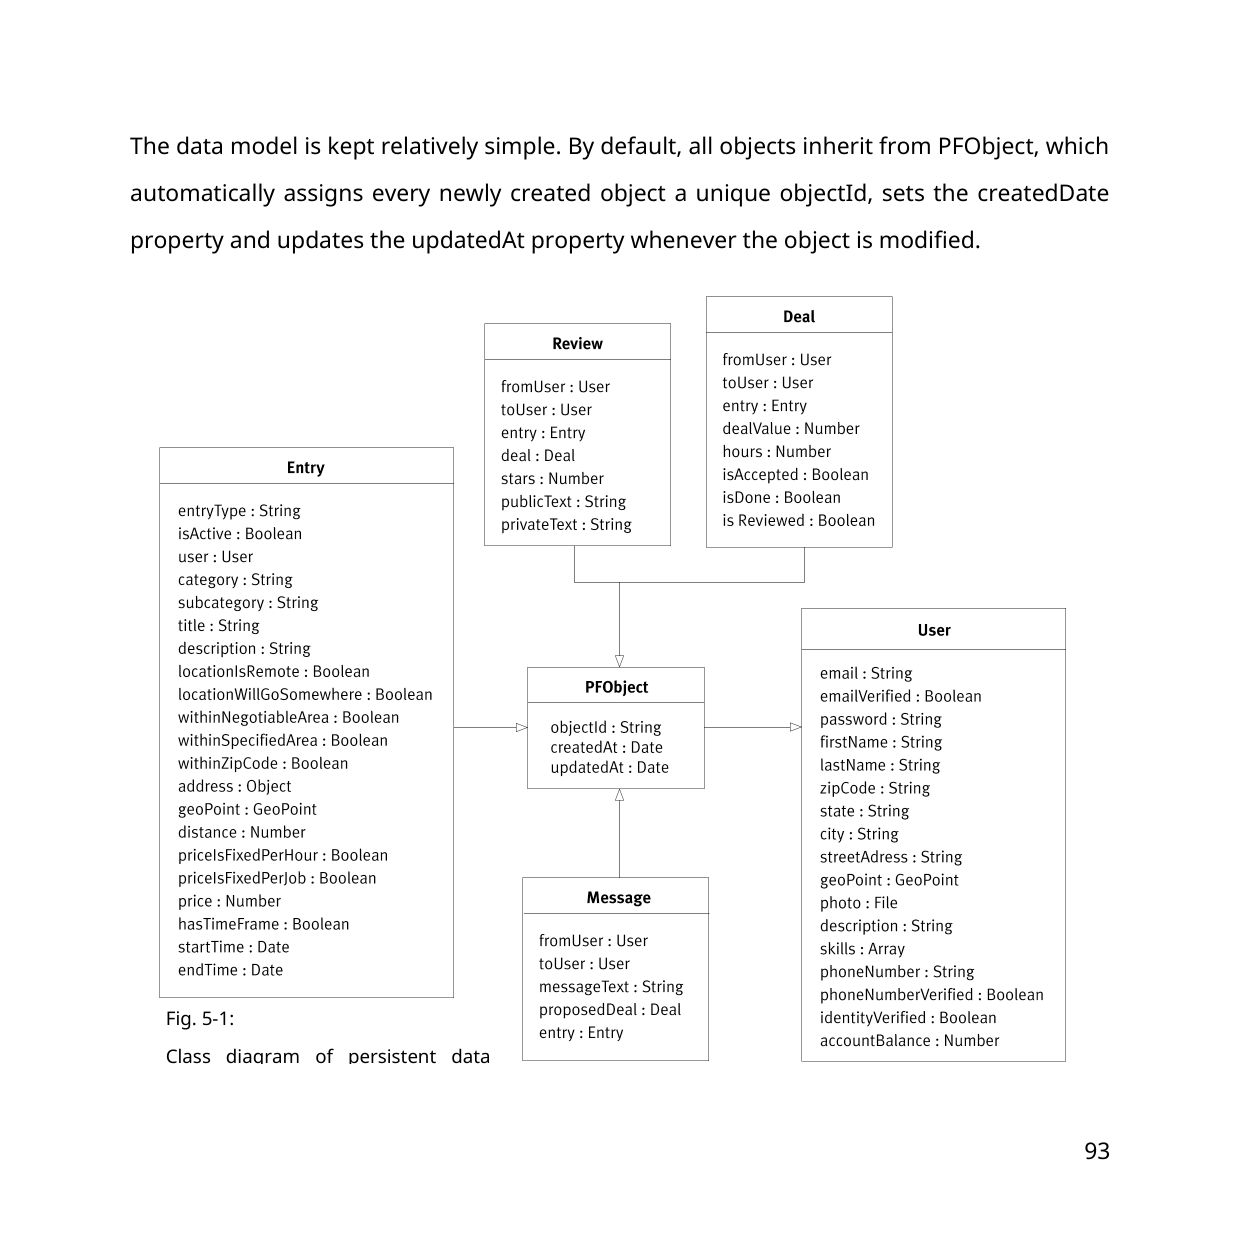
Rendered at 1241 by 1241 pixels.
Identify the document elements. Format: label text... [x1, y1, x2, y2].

text The data model is kept relatively simple. By default, all objects inherit from PFObject, which automatically assigns every newly created object a unique objectId, sets the createdDate property and updates the updatedAt property whenever the object is modified. [130, 130, 1110, 255]
picture [129, 270, 1109, 1066]
